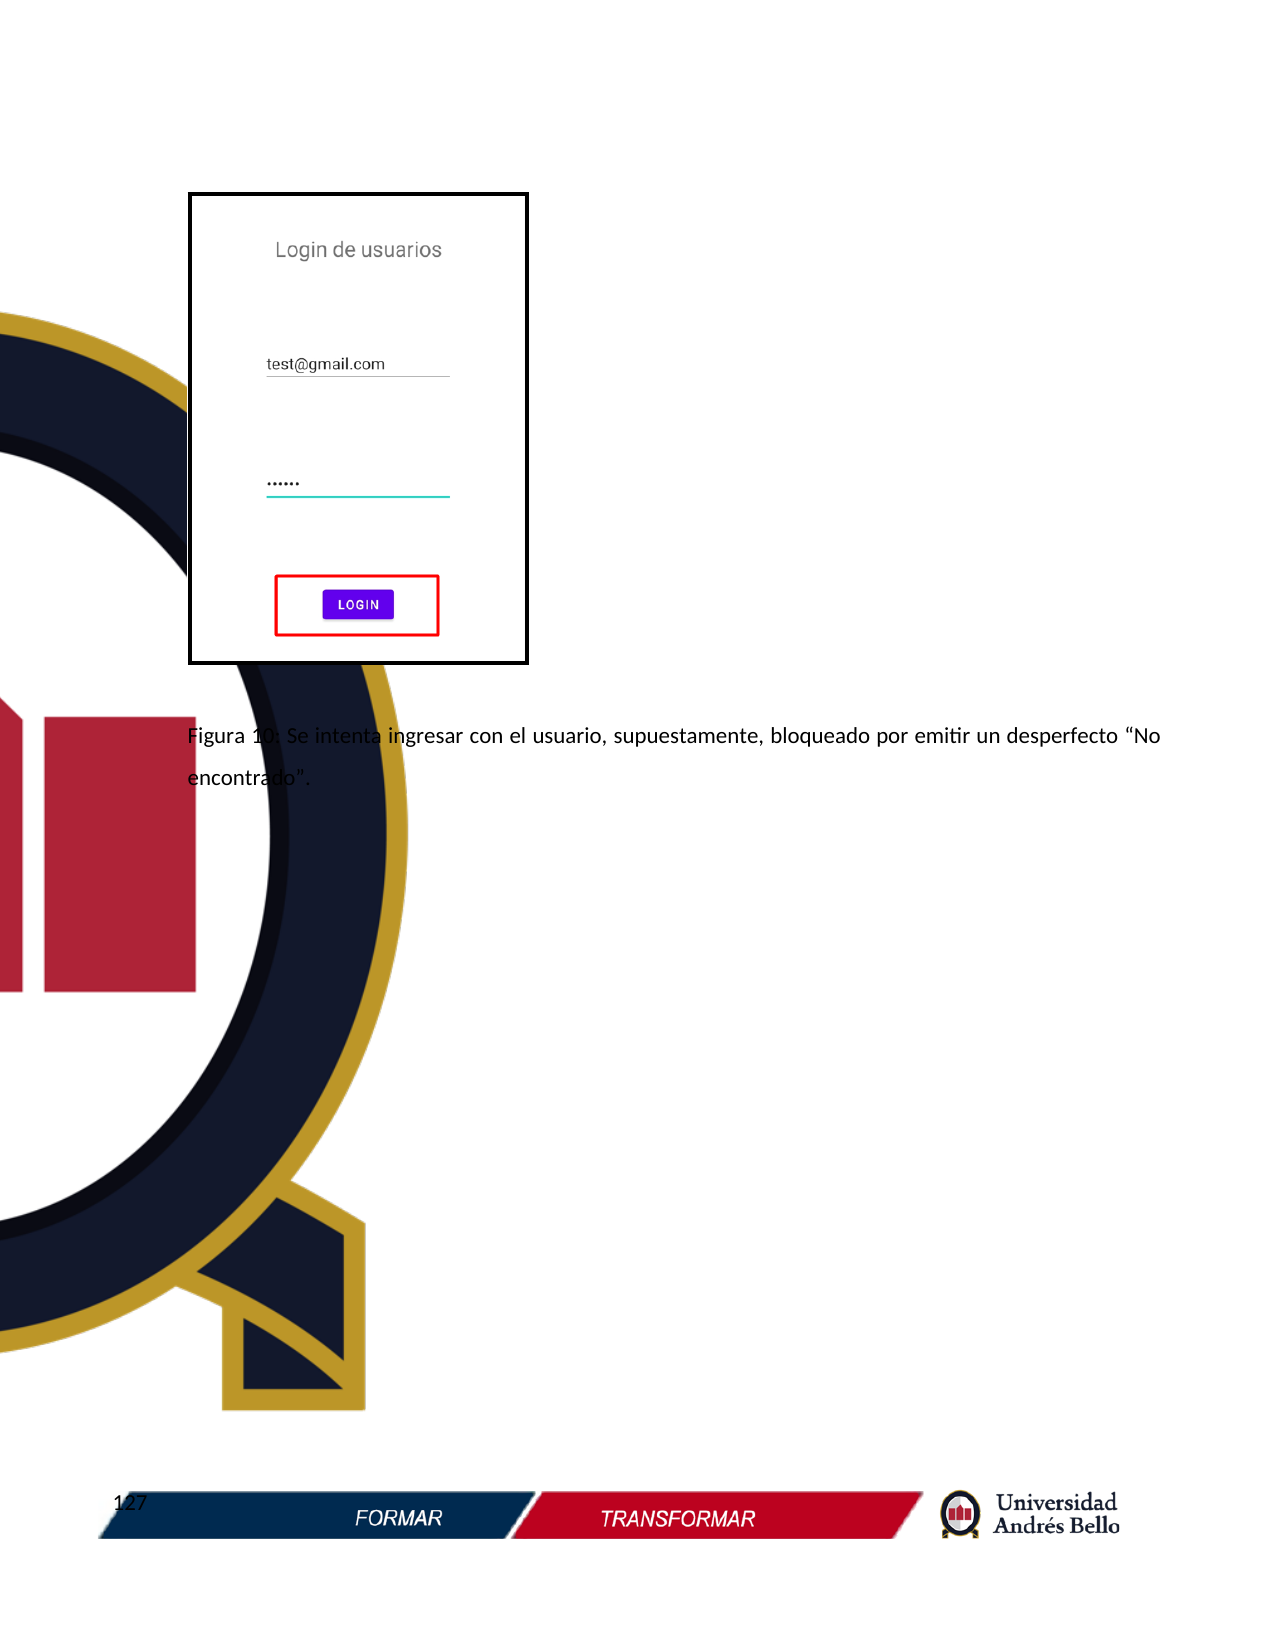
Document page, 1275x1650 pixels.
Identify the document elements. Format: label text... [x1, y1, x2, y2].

text Figura 10: Se intenta ingresar con el usuario, supuestamente, bloqueado por emitir un desperfecto “No encontrado”. [187, 721, 1162, 791]
picture [97, 1489, 1120, 1539]
picture [192, 196, 525, 661]
picture [0, 299, 422, 1423]
